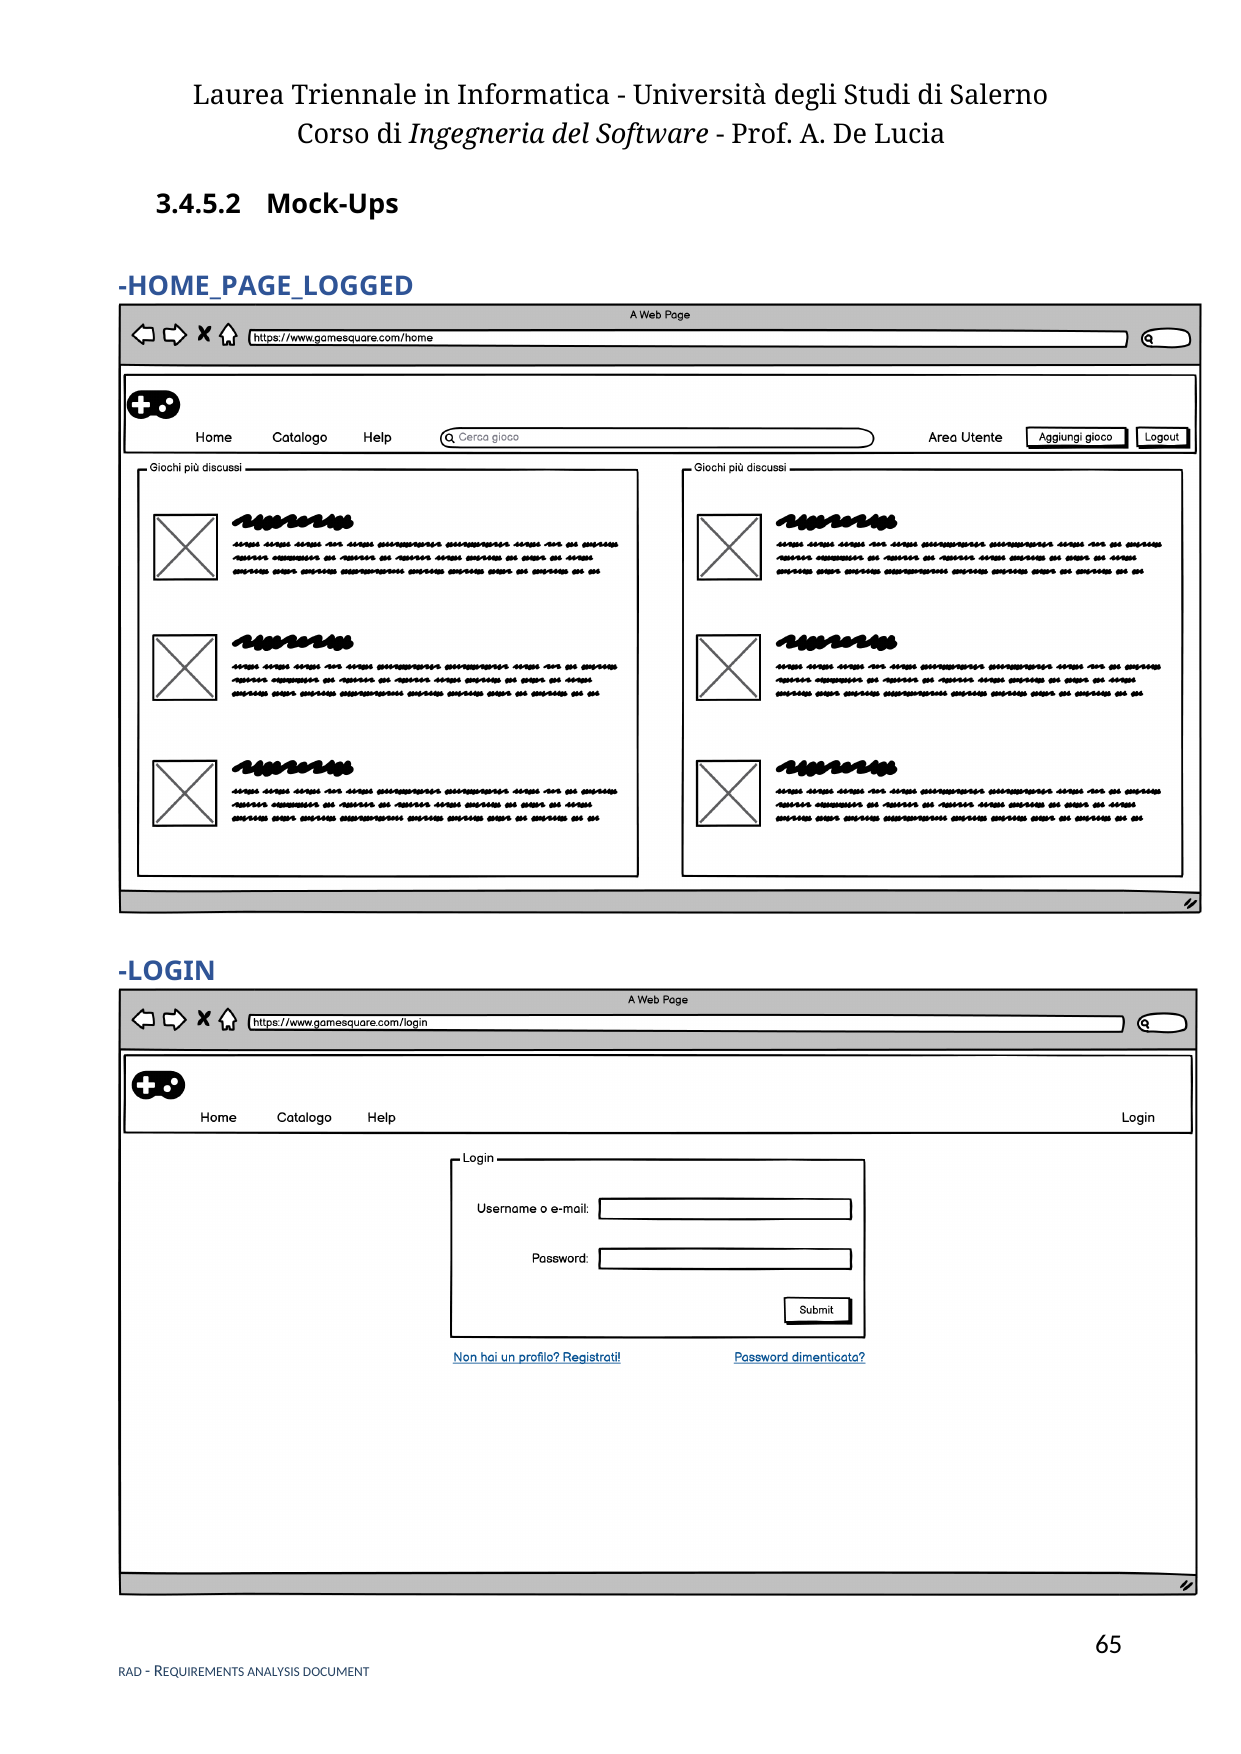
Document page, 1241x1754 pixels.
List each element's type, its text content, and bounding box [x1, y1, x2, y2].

subtitle -LOGIN [118, 951, 1122, 988]
subtitle Mock-Ups [156, 185, 1122, 222]
picture [118, 988, 1198, 1596]
picture [118, 303, 1202, 914]
subtitle -HOME_PAGE_LOGGED [118, 267, 1122, 303]
